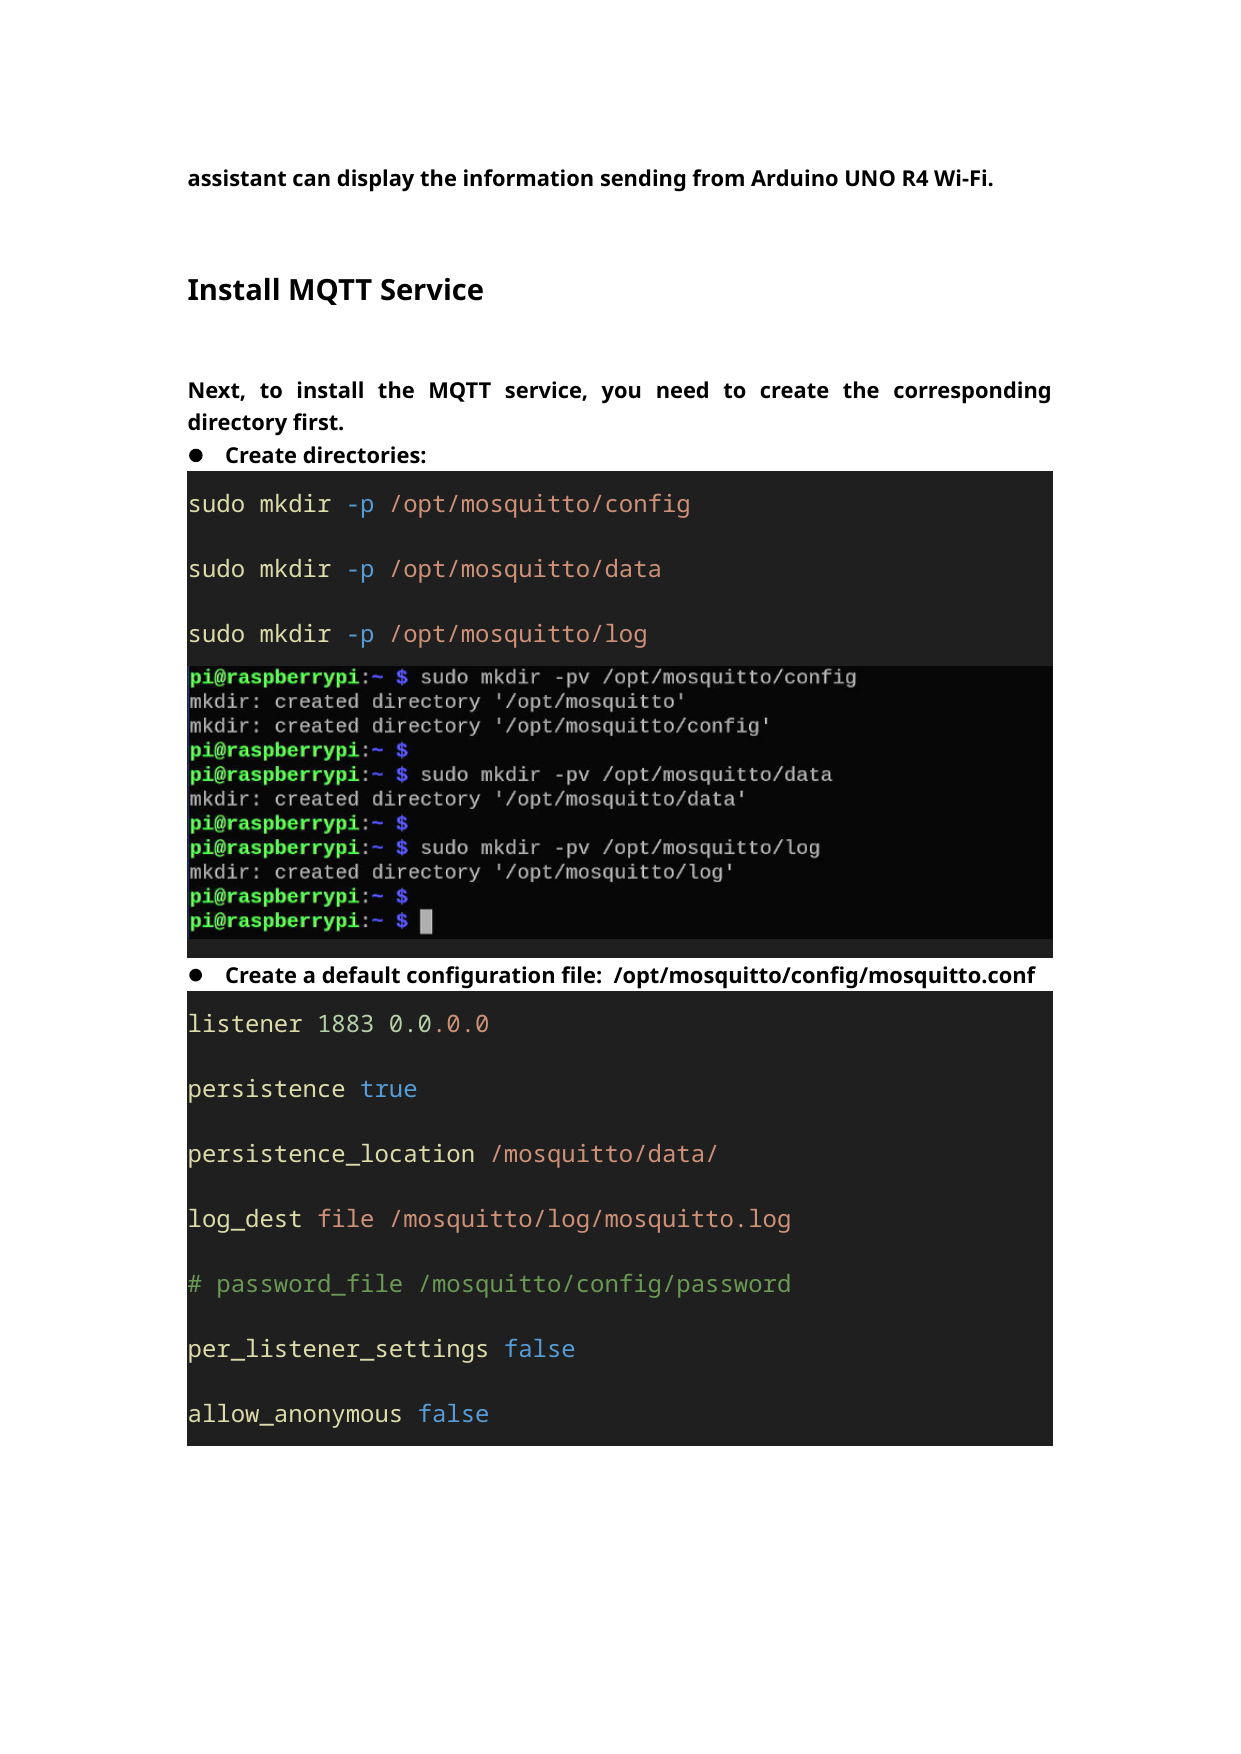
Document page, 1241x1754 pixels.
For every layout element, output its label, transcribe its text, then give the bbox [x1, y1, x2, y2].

text per_listener_settings false [187, 1316, 1053, 1381]
text # password_file /mosquitto/config/password [187, 1251, 1053, 1316]
text sudo mkdir -p /opt/mosquitto/log [187, 601, 1053, 666]
list Create directories: [187, 438, 1053, 471]
text persistence_location /mosquitto/data/ [187, 1121, 1053, 1186]
text sudo mkdir -p /opt/mosquitto/data [187, 536, 1053, 601]
text allow_anonymous false [187, 1381, 1053, 1446]
subtitle Install MQTT Service [187, 256, 1053, 321]
text persistence true [187, 1056, 1053, 1121]
text log_dest file /mosquitto/log/mosquitto.log [187, 1186, 1053, 1251]
text sudo mkdir -p /opt/mosquitto/config [187, 471, 1053, 536]
text Next, to install the MQTT service, you need to create the corresponding directory first. [187, 373, 1053, 438]
text listener 1883 0.0.0.0 [187, 991, 1053, 1056]
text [187, 162, 1053, 194]
picture [187, 666, 1053, 939]
list Create a default configuration file: /opt/mosquitto/config/mosquitto.conf [187, 958, 1053, 991]
